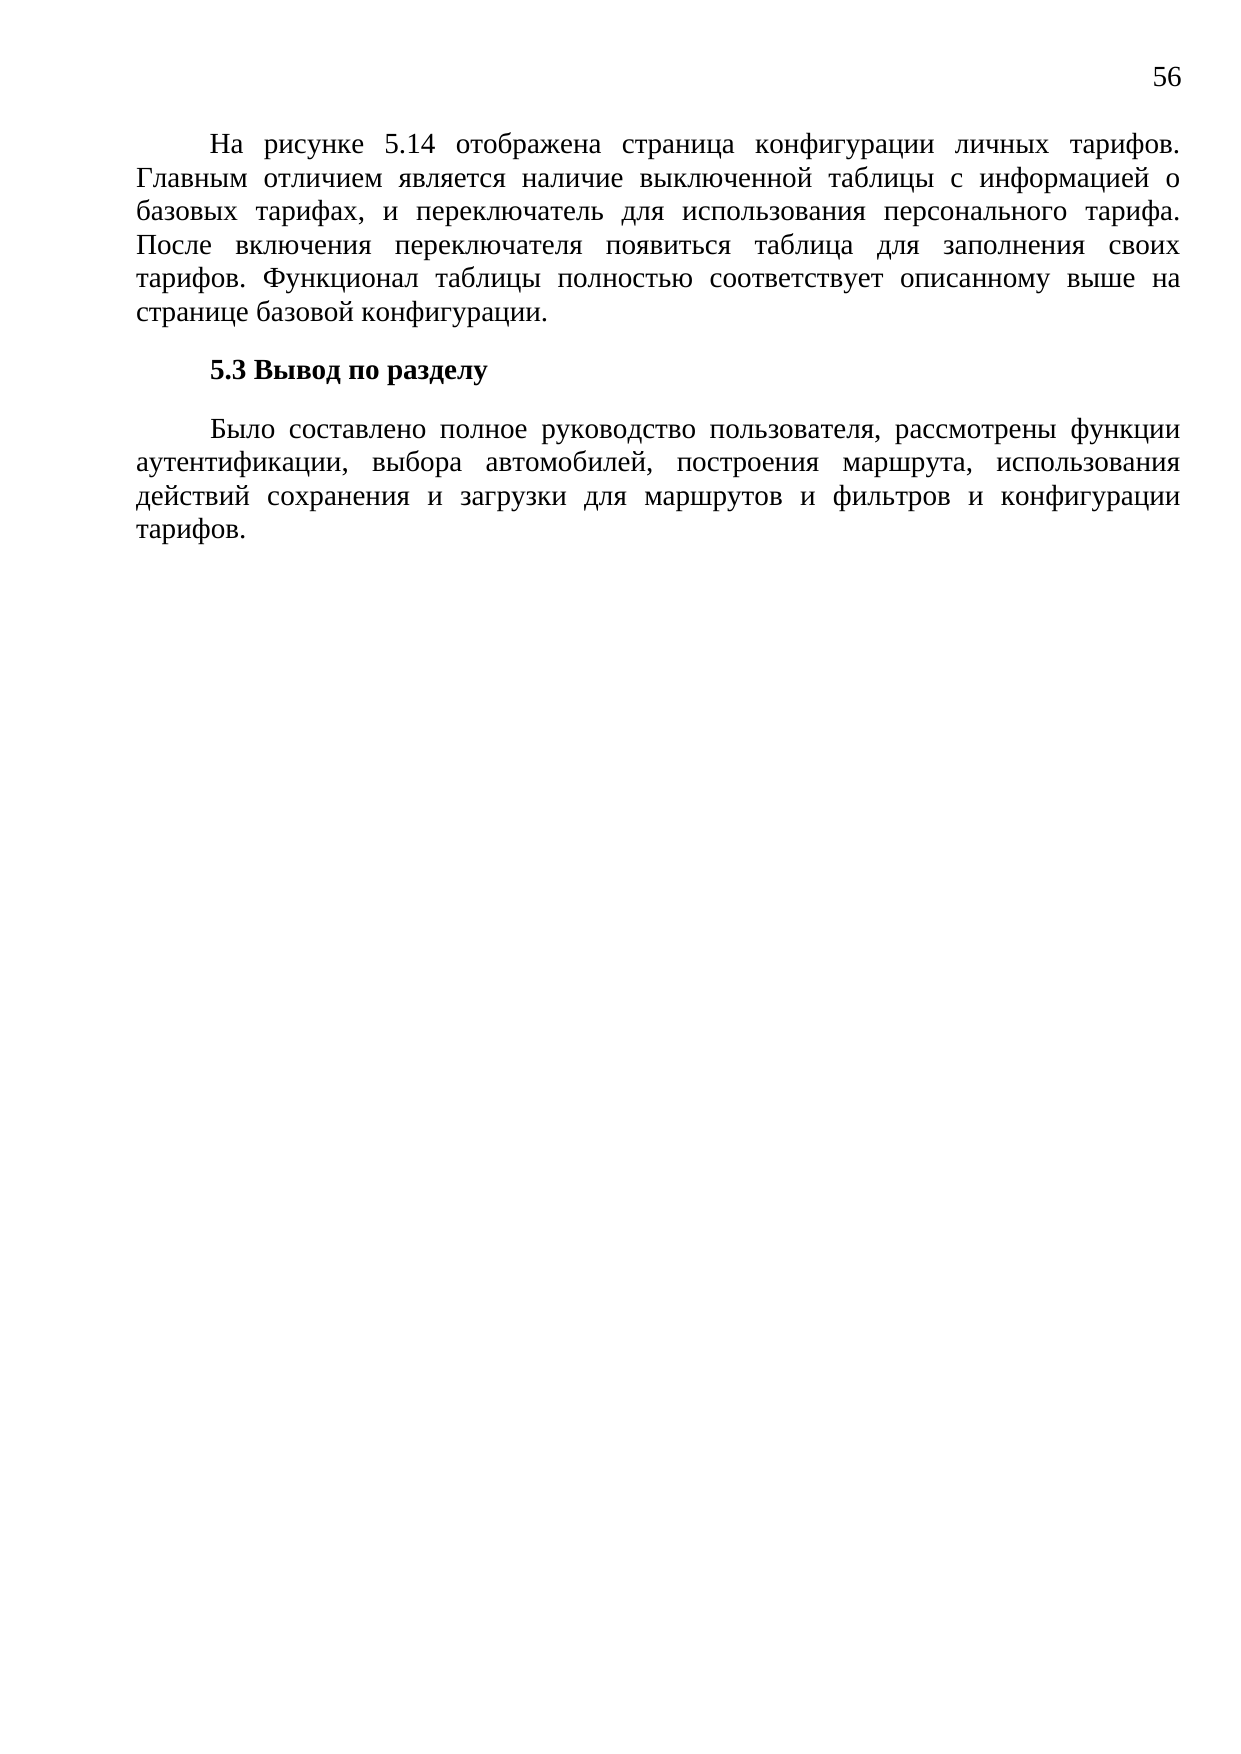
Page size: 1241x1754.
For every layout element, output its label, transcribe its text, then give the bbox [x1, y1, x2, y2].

subtitle 5.3 Вывод по разделу [136, 352, 1181, 386]
text Было составлено полное руководство пользователя, рассмотрены функции аутентификации, выбора автомобилей, построения маршрута, использования действий сохранения и загрузки для маршрутов и фильтров и конфигурации тарифов. [136, 411, 1181, 545]
text На рисунке 5.14 отображена страница конфигурации личных тарифов. Главным отличием является наличие выключенной таблицы с информацией о базовых тарифах, и переключатель для использования персонального тарифа. После включения переключателя появиться таблица для заполнения своих тарифов. Функционал таблицы полностью соответствует описанному выше на странице базовой конфигурации. [136, 126, 1181, 327]
